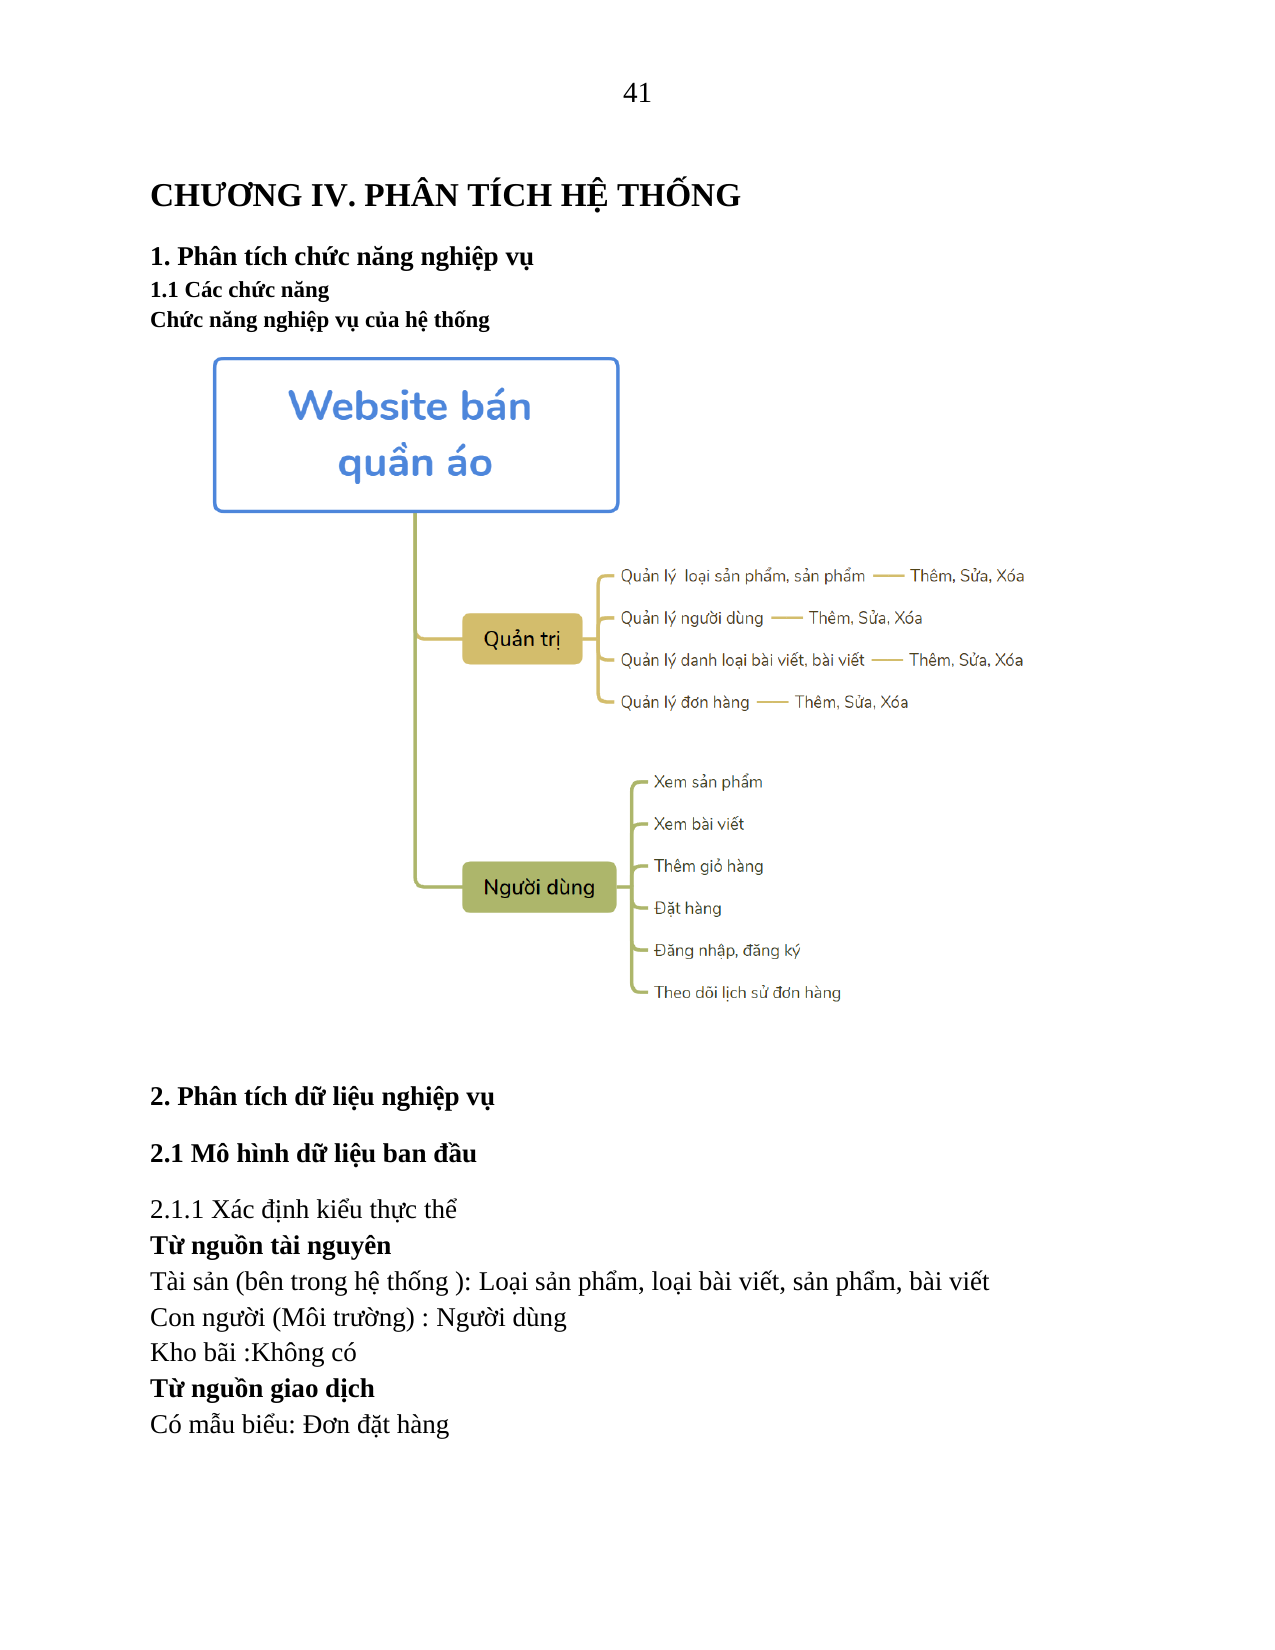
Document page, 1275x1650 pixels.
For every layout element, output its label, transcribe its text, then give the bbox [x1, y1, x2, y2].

picture [150, 336, 1125, 1026]
subtitle 2.1.1 Xác định kiểu thực thể [150, 1193, 1125, 1225]
text Con người (Môi trường) : Người dùng [150, 1301, 1125, 1332]
text Có mẫu biểu: Đơn đặt hàng [150, 1408, 1125, 1439]
subtitle 2.1 Mô hình dữ liệu ban đầu [150, 1137, 1125, 1168]
subtitle 2. Phân tích dữ liệu nghiệp vụ [150, 1080, 1125, 1112]
text Tài sản (bên trong hệ thống ): Loại sản phẩm, loại bài viết, sản phẩm, bài viết [150, 1265, 1125, 1296]
text Chức năng nghiệp vụ của hệ thống [150, 306, 1125, 333]
subtitle 1. Phân tích chức năng nghiệp vụ [150, 240, 1125, 272]
text Từ nguồn giao dịch [150, 1372, 1125, 1403]
text Kho bãi :Không có [150, 1336, 1125, 1368]
subtitle CHƯƠNG IV. PHÂN TÍCH HỆ THỐNG [150, 176, 1125, 214]
text 1.1 Các chức năng [150, 276, 1125, 302]
text Từ nguồn tài nguyên [150, 1229, 1125, 1260]
